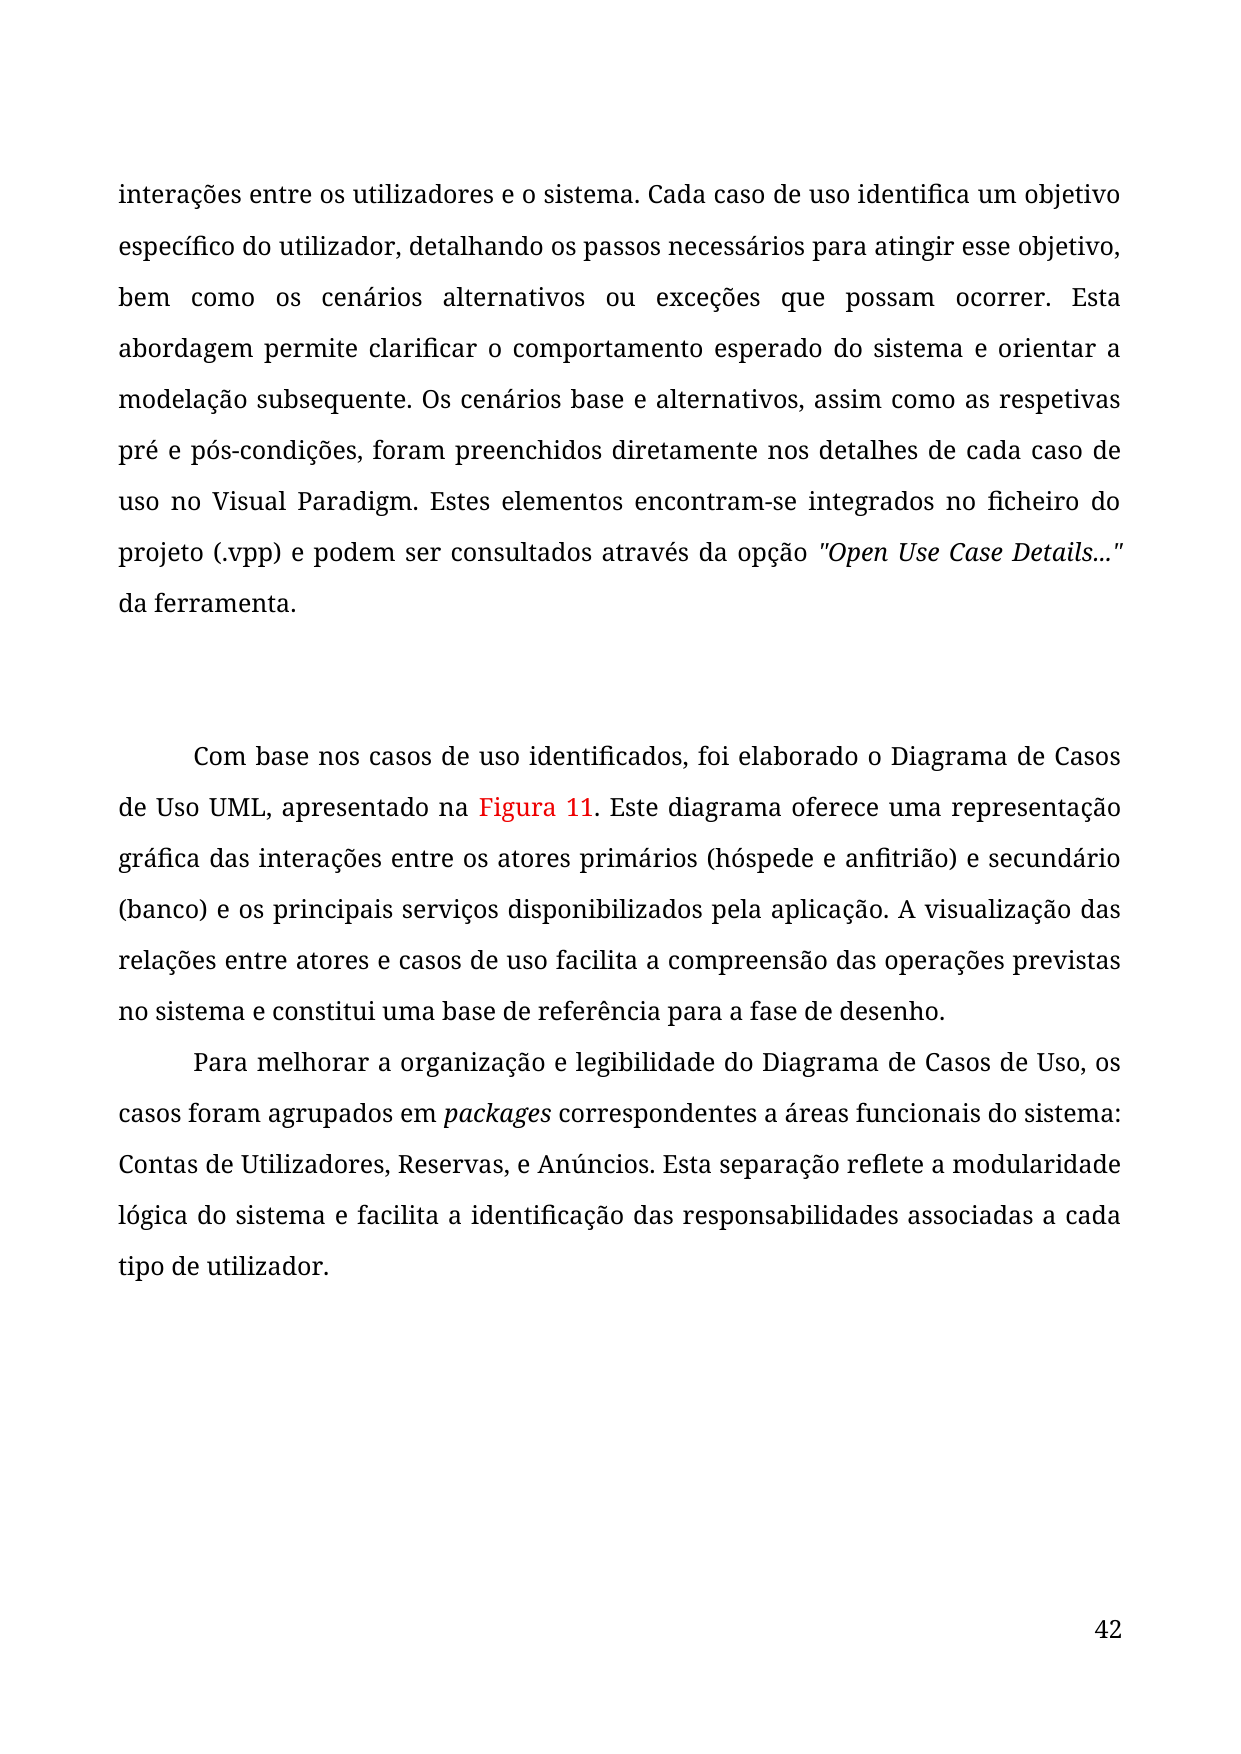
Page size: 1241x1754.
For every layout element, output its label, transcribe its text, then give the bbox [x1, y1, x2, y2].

text Com base nos casos de uso identificados, foi elaborado o Diagrama de Casos de Uso UML, apresentado na Figura 11. Este diagrama oferece uma representação gráfica das interações entre os atores primários (hóspede e anfitrião) e secundário (banco) e os principais serviços disponibilizados pela aplicação. A visualização das relações entre atores e casos de uso facilita a compreensão das operações previstas no sistema e constitui uma base de referência para a fase de desenho. [118, 739, 1122, 1028]
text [118, 177, 1122, 619]
text Para melhorar a organização e legibilidade do Diagrama de Casos de Uso, os casos foram agrupados em packages correspondentes a áreas funcionais do sistema: Contas de Utilizadores, Reservas, e Anúncios. Esta separação reflete a modularidade lógica do sistema e facilita a identificação das responsabilidades associadas a cada tipo de utilizador. [118, 1045, 1122, 1283]
